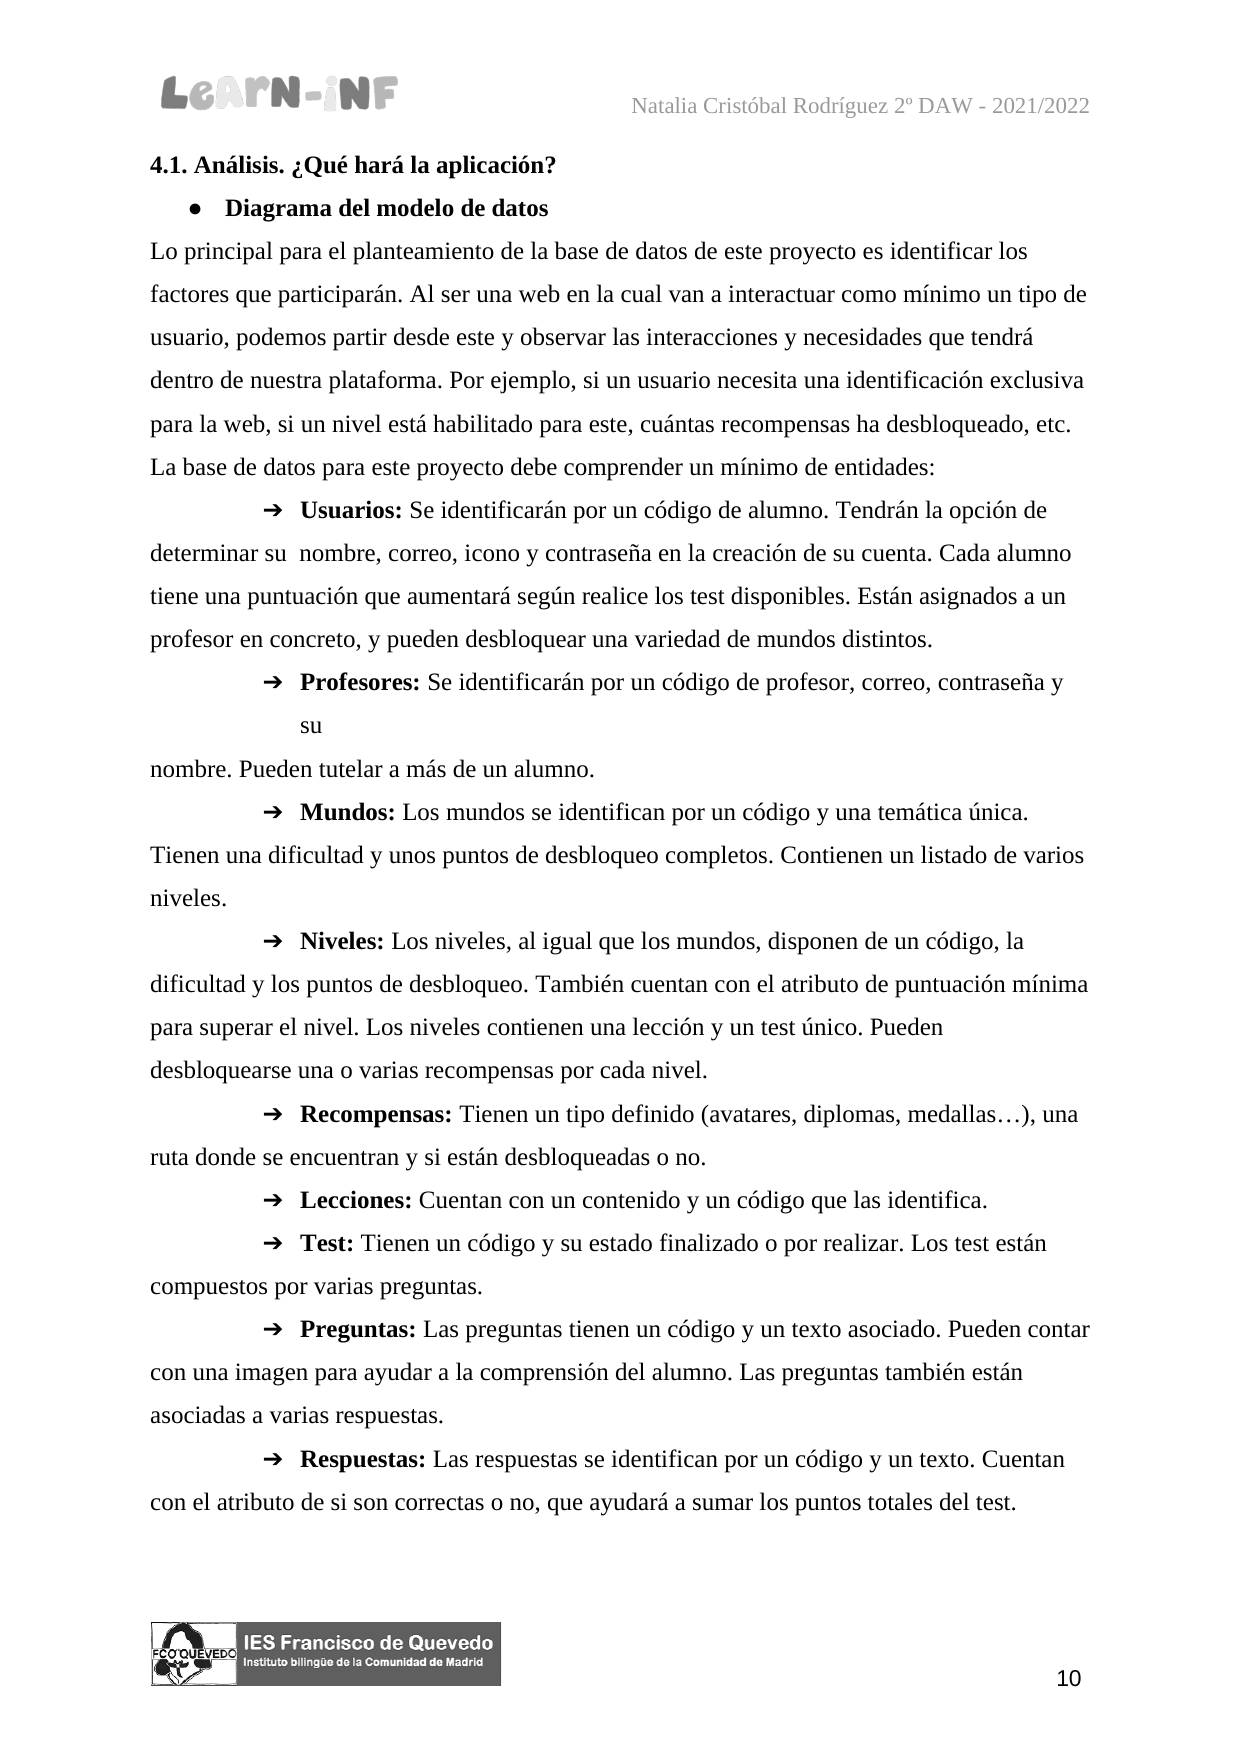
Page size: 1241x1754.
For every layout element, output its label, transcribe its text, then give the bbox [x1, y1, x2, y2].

list Niveles: Los niveles, al igual que los mundos, disponen de un código, la [262, 926, 1090, 955]
text ruta donde se encuentran y si están desbloqueadas o no. [150, 1142, 1090, 1171]
list Test: Tienen un código y su estado finalizado o por realizar. Los test están [262, 1228, 1090, 1257]
text con una imagen para ayudar a la comprensión del alumno. Las preguntas también están asociadas a varias respuestas. [150, 1357, 1090, 1429]
list Mundos: Los mundos se identifican por un código y una temática única. [262, 797, 1090, 826]
list Diagrama del modelo de datos [187, 193, 1090, 222]
text Lo principal para el planteamiento de la base de datos de este proyecto es identificar los factores que participarán. Al ser una web en la cual van a interactuar como mínimo un tipo de usuario, podemos partir desde este y observar las interacciones y necesidades que tendrá dentro de nuestra plataforma. Por ejemplo, si un usuario necesita una identificación exclusiva para la web, si un nivel está habilitado para este, cuántas recompensas ha desbloqueado, etc. La base de datos para este proyecto debe comprender un mínimo de entidades: [150, 236, 1090, 481]
list Lecciones: Cuentan con un contenido y un código que las identifica. [262, 1185, 1090, 1214]
text dificultad y los puntos de desbloqueo. También cuentan con el atributo de puntuación mínima para superar el nivel. Los niveles contienen una lección y un test único. Pueden desbloquearse una o varias recompensas por cada nivel. [150, 969, 1090, 1084]
text compuestos por varias preguntas. [150, 1271, 1090, 1300]
text Tienen una dificultad y unos puntos de desbloqueo completos. Contienen un listado de varios niveles. [150, 840, 1090, 912]
text determinar su nombre, correo, icono y contraseña en la creación de su cuenta. Cada alumno tiene una puntuación que aumentará según realice los test disponibles. Están asignados a un profesor en concreto, y pueden desbloquear una variedad de mundos distintos. [150, 538, 1090, 653]
picture [150, 1621, 502, 1687]
list Respuestas: Las respuestas se identifican por un código y un texto. Cuentan [262, 1444, 1090, 1472]
list Usuarios: Se identificarán por un código de alumno. Tendrán la opción de [262, 495, 1090, 524]
list Profesores: Se identificarán por un código de profesor, correo, contraseña y su [262, 667, 1090, 739]
picture [159, 58, 415, 114]
text nombre. Pueden tutelar a más de un alumno. [150, 754, 1090, 782]
list Preguntas: Las preguntas tienen un código y un texto asociado. Pueden contar [262, 1314, 1090, 1343]
text 4.1. Análisis. ¿Qué hará la aplicación? [150, 150, 1090, 179]
list Recompensas: Tienen un tipo definido (avatares, diplomas, medallas…), una [262, 1099, 1090, 1127]
text con el atributo de si son correctas o no, que ayudará a sumar los puntos totales del test. [150, 1487, 1090, 1516]
